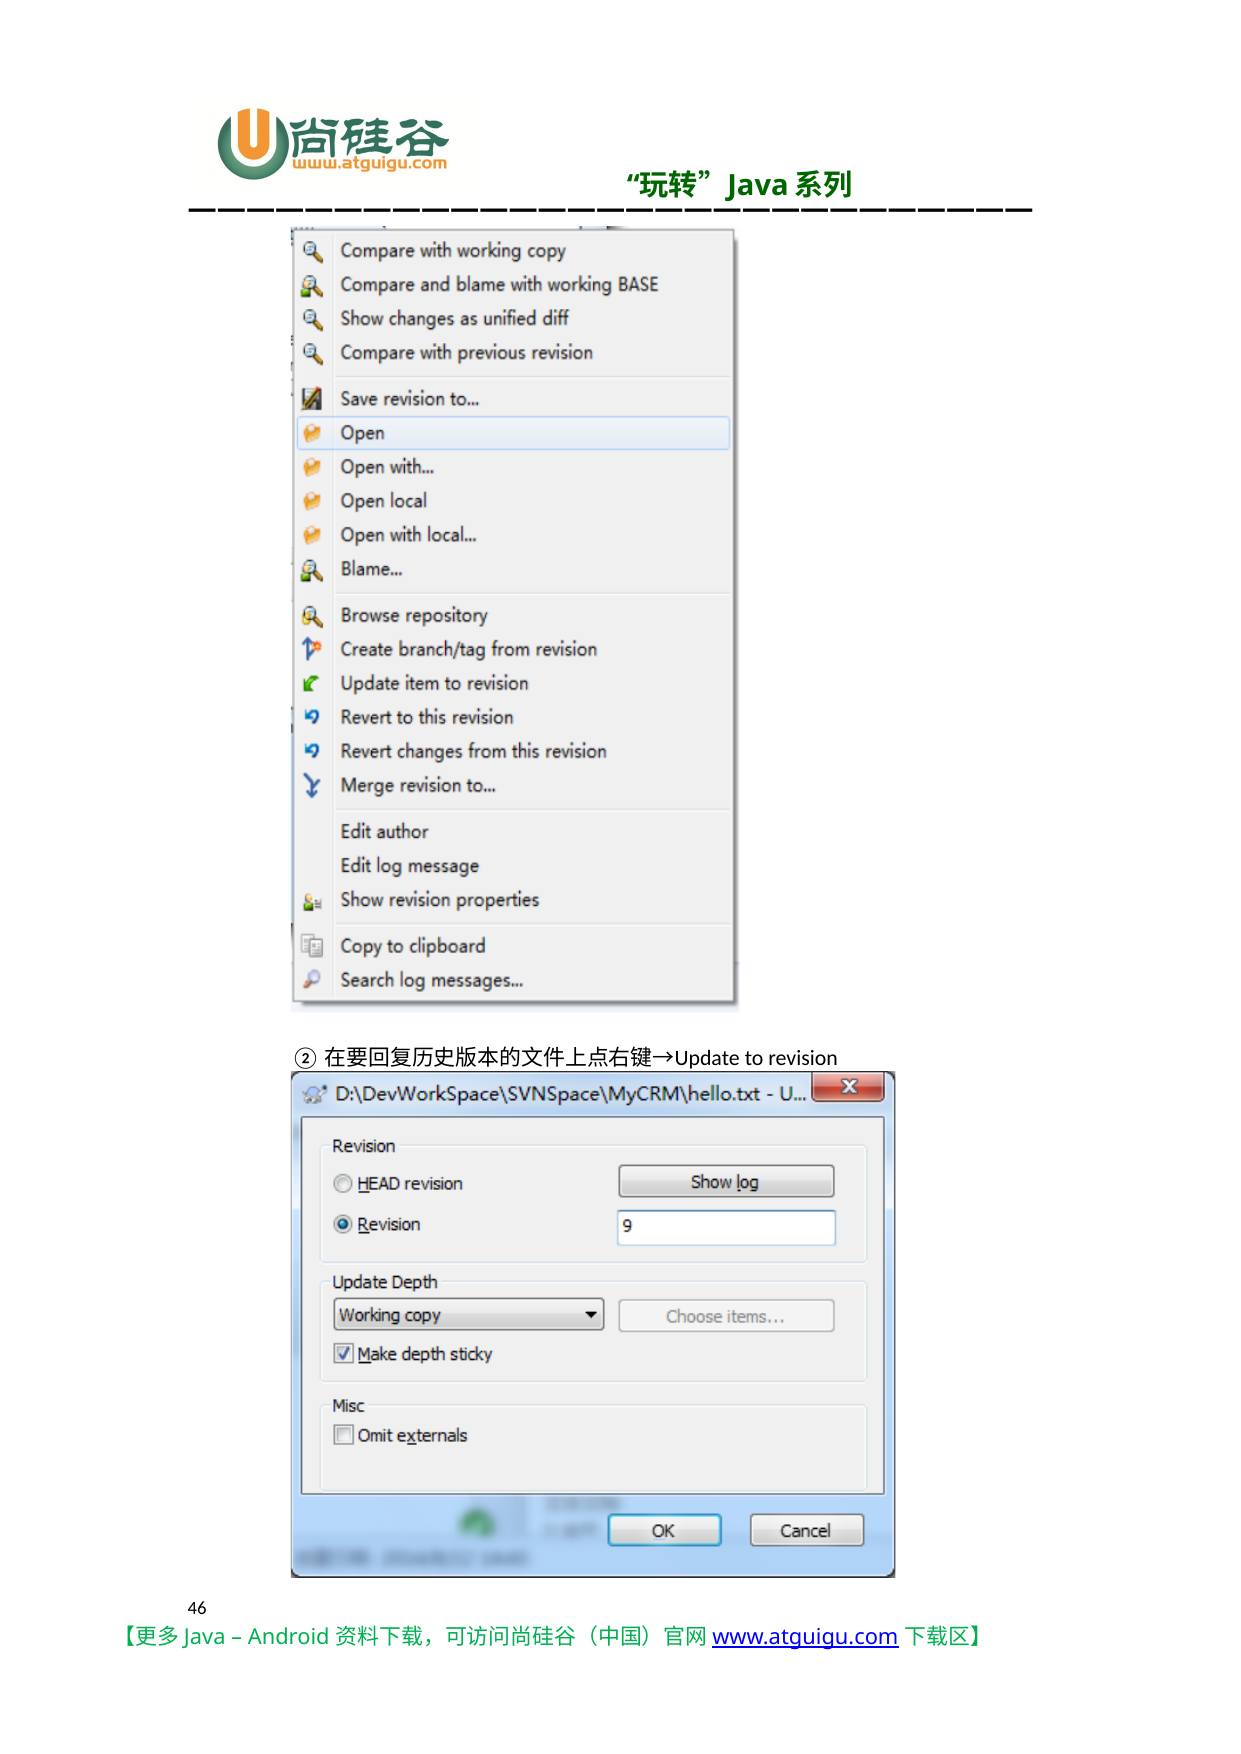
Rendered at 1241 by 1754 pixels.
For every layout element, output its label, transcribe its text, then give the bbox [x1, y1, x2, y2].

picture [187, 88, 479, 196]
list ②在要回复历史版本的文件上点右键→Update to revision [291, 1039, 1053, 1072]
picture [290, 1071, 896, 1578]
